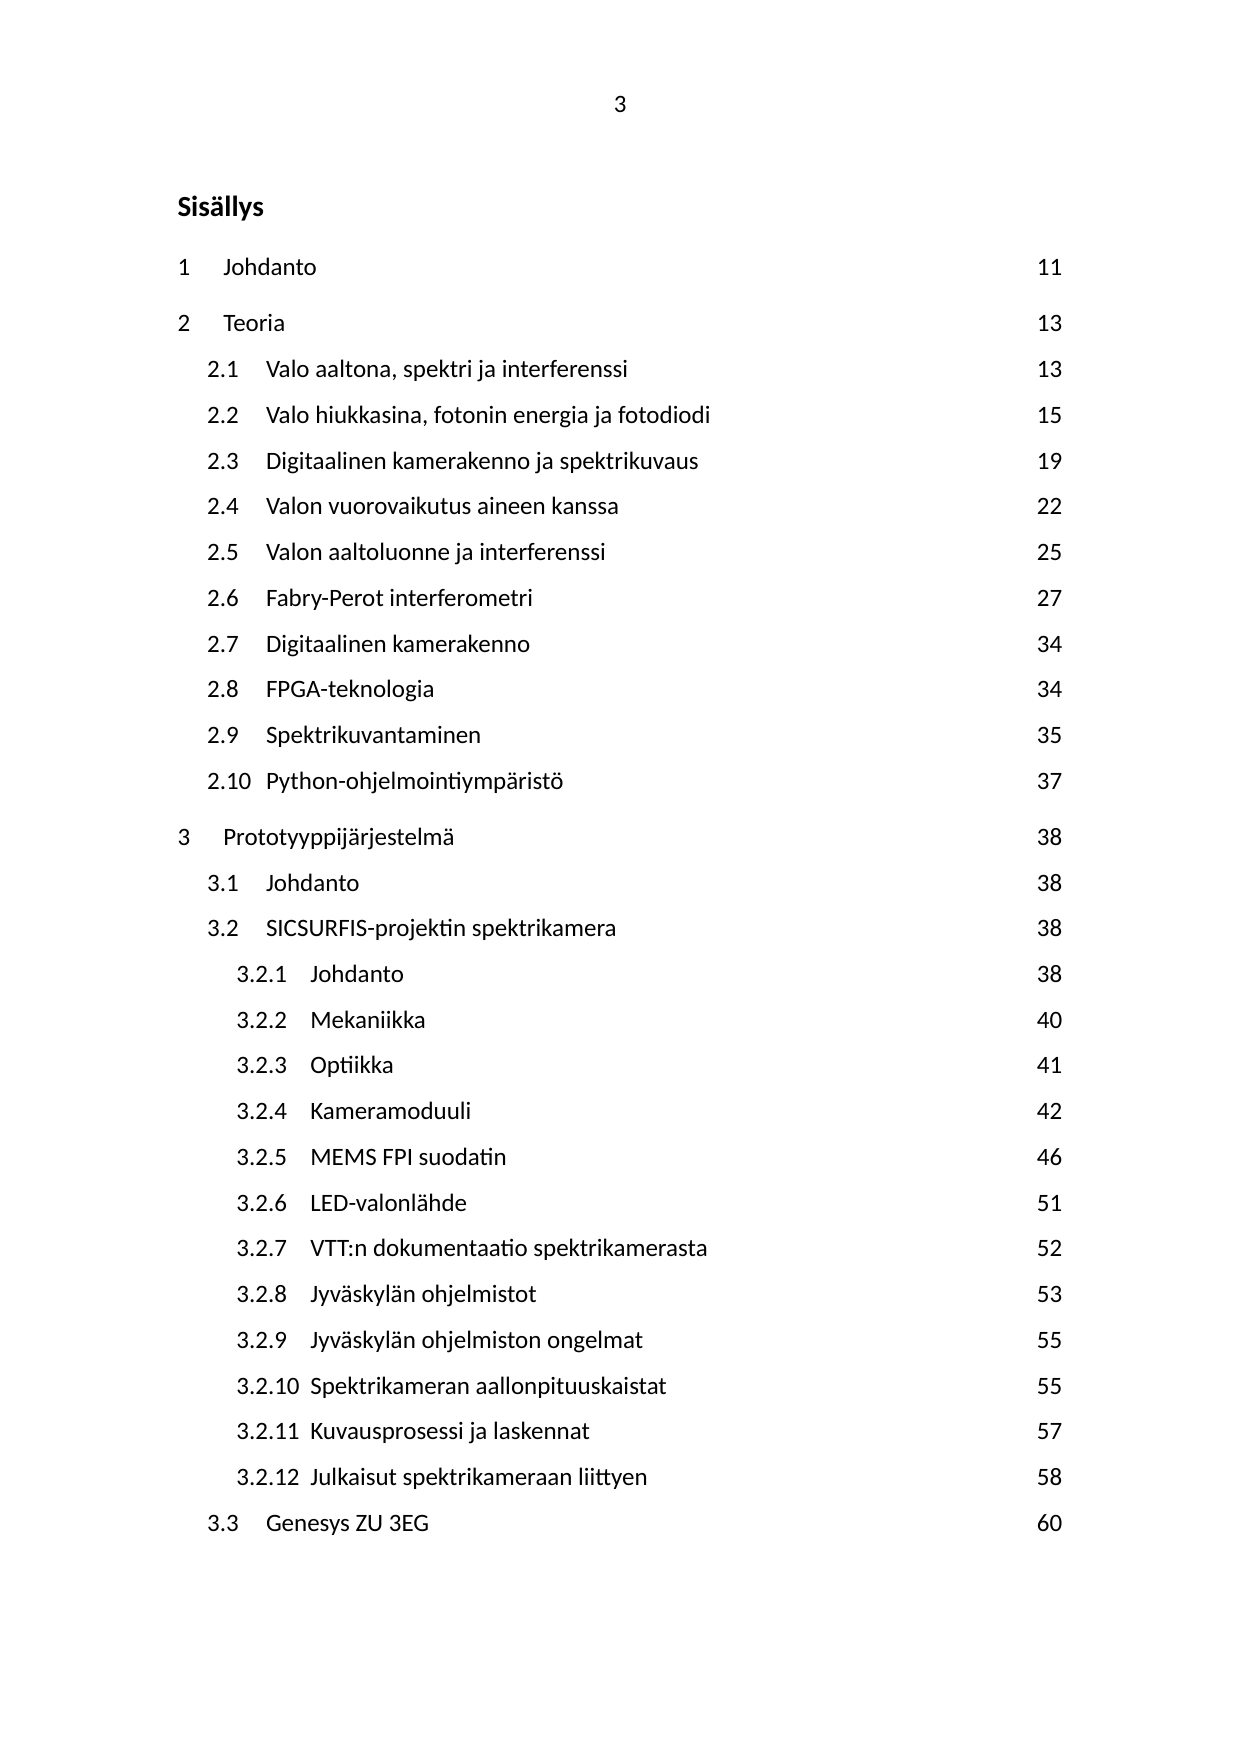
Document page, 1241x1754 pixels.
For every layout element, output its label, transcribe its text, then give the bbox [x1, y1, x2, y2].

text 3.2.9 Jyväskylän ohjelmiston ongelmat 55 [236, 1324, 1063, 1354]
text 2.2 Valo hiukkasina, fotonin energia ja fotodiodi 15 [207, 399, 1063, 429]
text 3.2.10 Spektrikameran aallonpituuskaistat 55 [236, 1370, 1063, 1400]
text 3.2.3 Optiikka 41 [236, 1050, 1063, 1080]
text 3.2.7 VTT:n dokumentaatio spektrikamerasta 52 [236, 1233, 1063, 1263]
text 3 Prototyyppijärjestelmä 38 [177, 821, 1063, 852]
text 3.2 SICSURFIS-projektin spektrikamera 38 [207, 912, 1063, 943]
text 3.1 Johdanto 38 [207, 867, 1063, 897]
text 2.10 Python-ohjelmointiympäristö 37 [207, 765, 1063, 795]
text 1 Johdanto 11 [177, 251, 1063, 282]
text 2.8 FPGA-teknologia 34 [207, 673, 1063, 704]
text 3.2.2 Mekaniikka 40 [236, 1004, 1063, 1034]
text 2.5 Valon aaltoluonne ja interferenssi 25 [207, 536, 1063, 567]
text 2.6 Fabry-Perot interferometri 27 [207, 582, 1063, 612]
text 2 Teoria 13 [177, 308, 1063, 338]
text 3.2.1 Johdanto 38 [236, 958, 1063, 989]
text 2.1 Valo aaltona, spektri ja interferenssi 13 [207, 353, 1063, 384]
text 2.4 Valon vuorovaikutus aineen kanssa 22 [207, 491, 1063, 521]
text 2.9 Spektrikuvantaminen 35 [207, 719, 1063, 750]
text 2.3 Digitaalinen kamerakenno ja spektrikuvaus 19 [207, 445, 1063, 475]
text 3.2.12 Julkaisut spektrikameraan liittyen 58 [236, 1461, 1063, 1492]
text 3.2.11 Kuvausprosessi ja laskennat 57 [236, 1416, 1063, 1446]
text 3.2.8 Jyväskylän ohjelmistot 53 [236, 1278, 1063, 1309]
text 3.2.4 Kameramoduuli 42 [236, 1095, 1063, 1126]
text 3.2.6 LED-valonlähde 51 [236, 1187, 1063, 1217]
text 3.3 Genesys ZU 3EG 60 [207, 1507, 1063, 1537]
text Sisällys [177, 188, 1063, 223]
text 2.7 Digitaalinen kamerakenno 34 [207, 628, 1063, 658]
text 3.2.5 MEMS FPI suodatin 46 [236, 1141, 1063, 1172]
